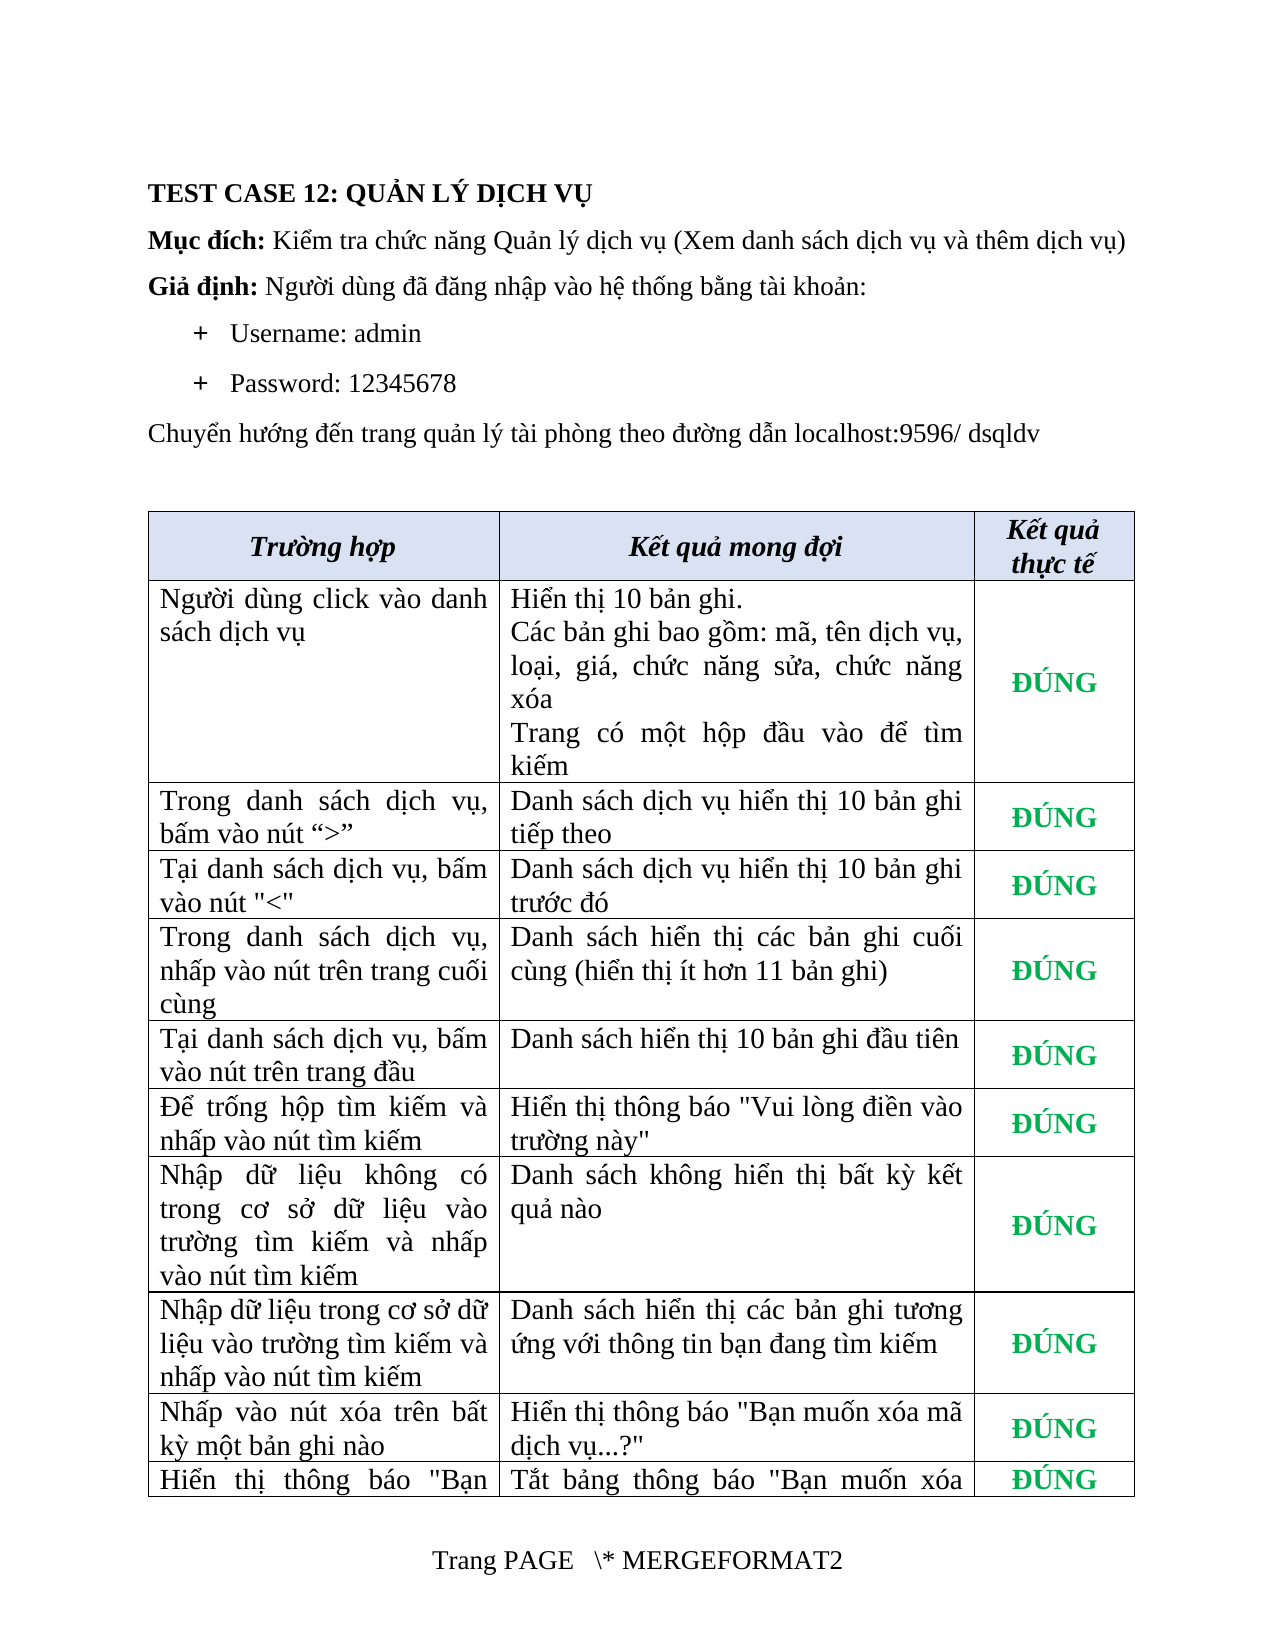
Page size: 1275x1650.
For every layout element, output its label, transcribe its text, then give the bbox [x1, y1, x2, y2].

table_cell Nhập dữ liệu không có trong cơ sở dữ liệu vào trường tìm kiếm và nhấp vào nút tìm kiếm [149, 1157, 499, 1291]
list Username: admin [192, 317, 1127, 351]
table_cell Tại danh sách dịch vụ, bấm vào nút trên trang đầu [149, 1021, 499, 1088]
table_cell Để trống hộp tìm kiếm và nhấp vào nút tìm kiếm [149, 1089, 499, 1156]
table_cell ĐÚNG [975, 783, 1134, 850]
table_cell ĐÚNG [975, 851, 1134, 918]
table_cell Danh sách dịch vụ hiển thị 10 bản ghi tiếp theo [500, 783, 974, 850]
table_cell Hiển thị 10 bản ghi. Các bản ghi bao gồm: mã, tên dịch vụ, loại, giá, chức năng sửa, chức năng xóa Trang có một hộp đầu vào để tìm kiếm [500, 581, 974, 782]
table_cell ĐÚNG [975, 1089, 1134, 1156]
table_cell Danh sách hiển thị 10 bản ghi đầu tiên [500, 1021, 974, 1088]
list Password: 12345678 [192, 367, 1127, 401]
table_cell Danh sách không hiển thị bất kỳ kết quả nào [500, 1157, 974, 1291]
table_cell ĐÚNG [975, 1293, 1134, 1393]
table_header Kết quả mong đợi [500, 512, 974, 580]
table_cell Trong danh sách dịch vụ, nhấp vào nút trên trang cuối cùng [149, 919, 499, 1020]
table_cell Hiển thị thông báo "Bạn muốn xóa mã dịch vụ...?" [500, 1394, 974, 1461]
text Chuyển hướng đến trang quản lý tài phòng theo đường dẫn localhost:9596/ dsqldv [148, 417, 1127, 448]
table_cell Danh sách hiển thị các bản ghi tương ứng với thông tin bạn đang tìm kiếm [500, 1293, 974, 1393]
table_cell Nhập dữ liệu trong cơ sở dữ liệu vào trường tìm kiếm và nhấp vào nút tìm kiếm [149, 1293, 499, 1393]
text Giả định: Người dùng đã đăng nhập vào hệ thống bằng tài khoản: [148, 271, 1127, 302]
table_cell Hiển thị thông báo "Vui lòng điền vào trường này" [500, 1089, 974, 1156]
table_cell ĐÚNG [975, 1021, 1134, 1088]
table_header Kết quả thực tế [975, 512, 1134, 580]
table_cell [149, 1462, 499, 1496]
table_cell Trong danh sách dịch vụ, bấm vào nút “>” [149, 783, 499, 850]
table_cell Danh sách dịch vụ hiển thị 10 bản ghi trước đó [500, 851, 974, 918]
table_cell ĐÚNG [975, 919, 1134, 1020]
table_cell ĐÚNG [975, 1462, 1134, 1496]
table_cell Người dùng click vào danh sách dịch vụ [149, 581, 499, 782]
text Mục đích: Kiểm tra chức năng Quản lý dịch vụ (Xem danh sách dịch vụ và thêm dịch vụ) [148, 224, 1127, 255]
table_cell Tại danh sách dịch vụ, bấm vào nút "<" [149, 851, 499, 918]
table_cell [500, 1462, 974, 1496]
table_cell ĐÚNG [975, 581, 1134, 782]
table_cell Nhấp vào nút xóa trên bất kỳ một bản ghi nào [149, 1394, 499, 1461]
table_cell Danh sách hiển thị các bản ghi cuối cùng (hiển thị ít hơn 11 bản ghi) [500, 919, 974, 1020]
table_cell ĐÚNG [975, 1157, 1134, 1291]
text TEST CASE 12: QUẢN LÝ DỊCH VỤ [148, 177, 1127, 208]
table_header Trường hợp [149, 512, 499, 580]
table_cell ĐÚNG [975, 1394, 1134, 1461]
